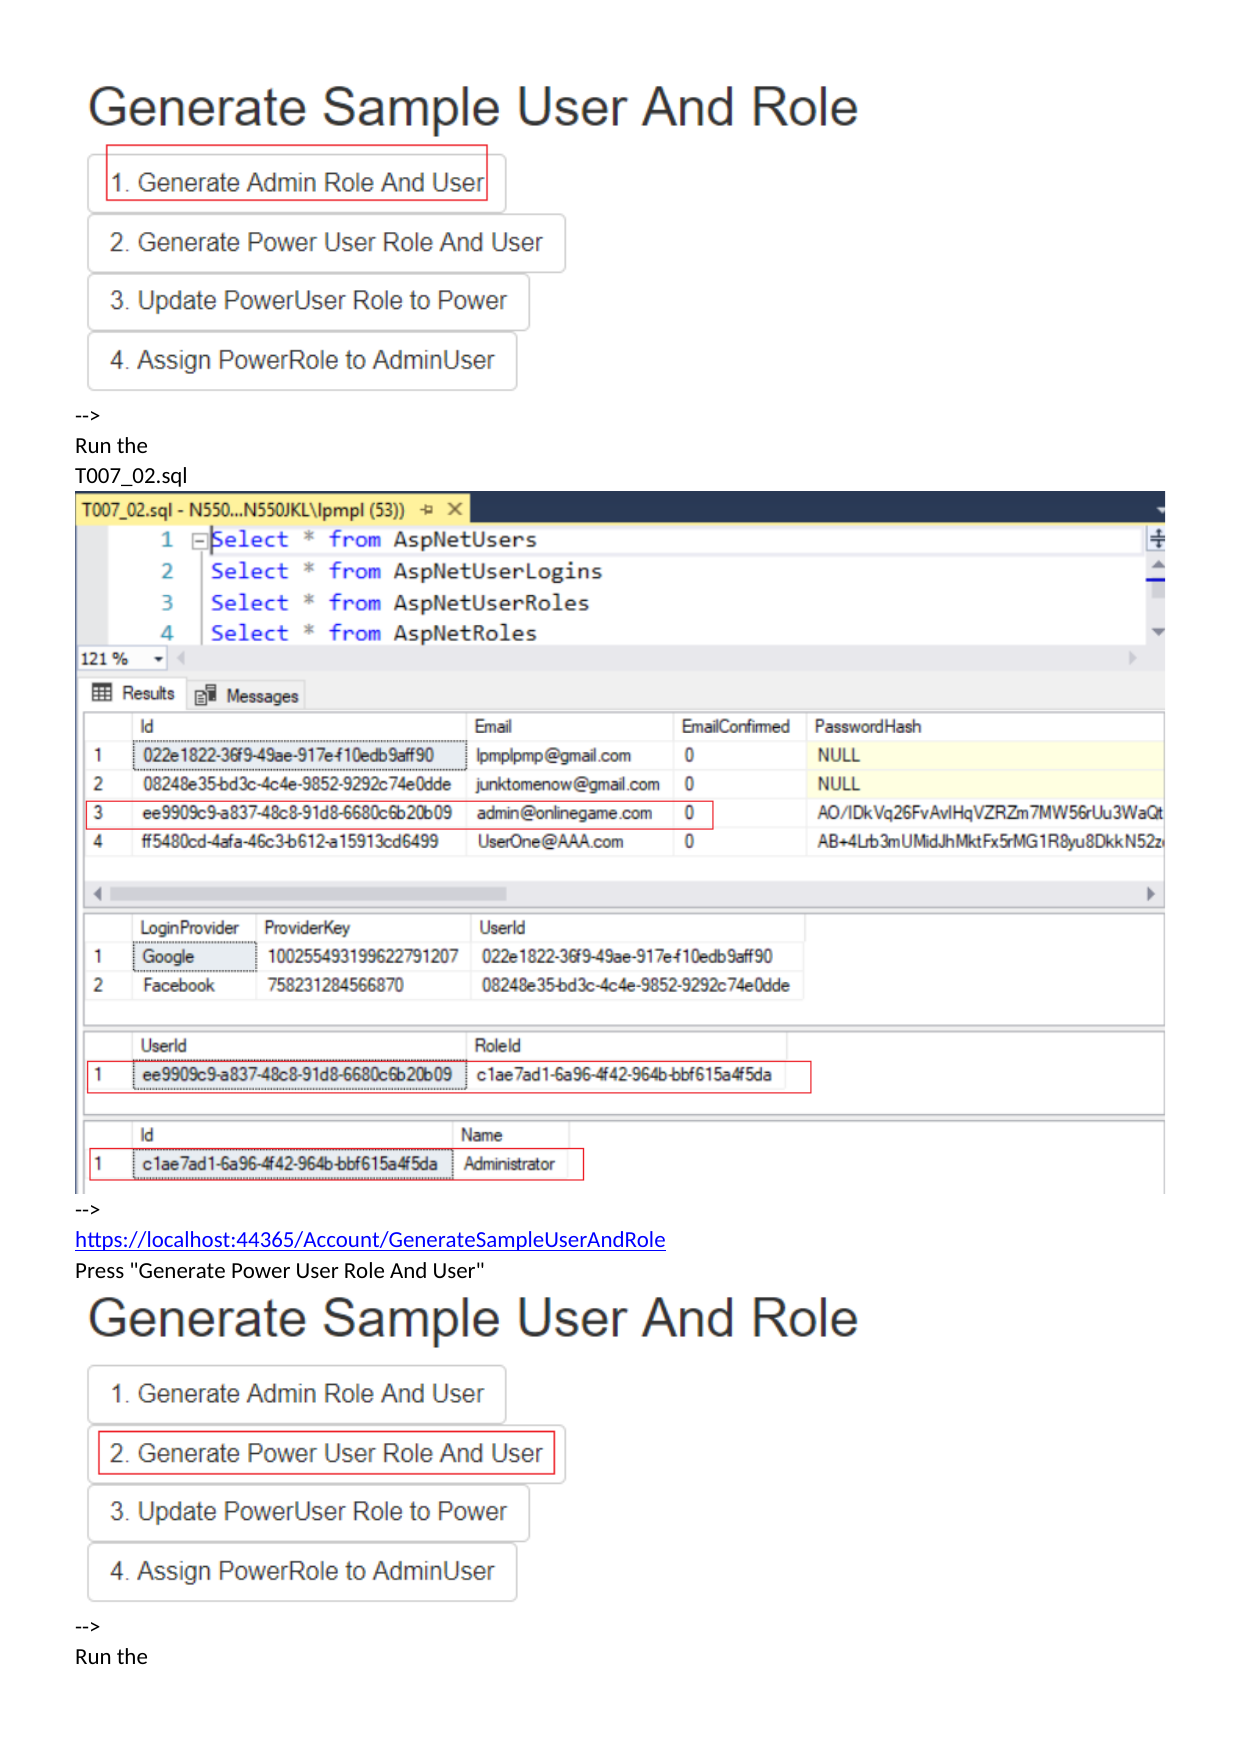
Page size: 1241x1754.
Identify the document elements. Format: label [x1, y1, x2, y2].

picture [75, 75, 873, 399]
picture [75, 1286, 873, 1610]
picture [75, 491, 1166, 1194]
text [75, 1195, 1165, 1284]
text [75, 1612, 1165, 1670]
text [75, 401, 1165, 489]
